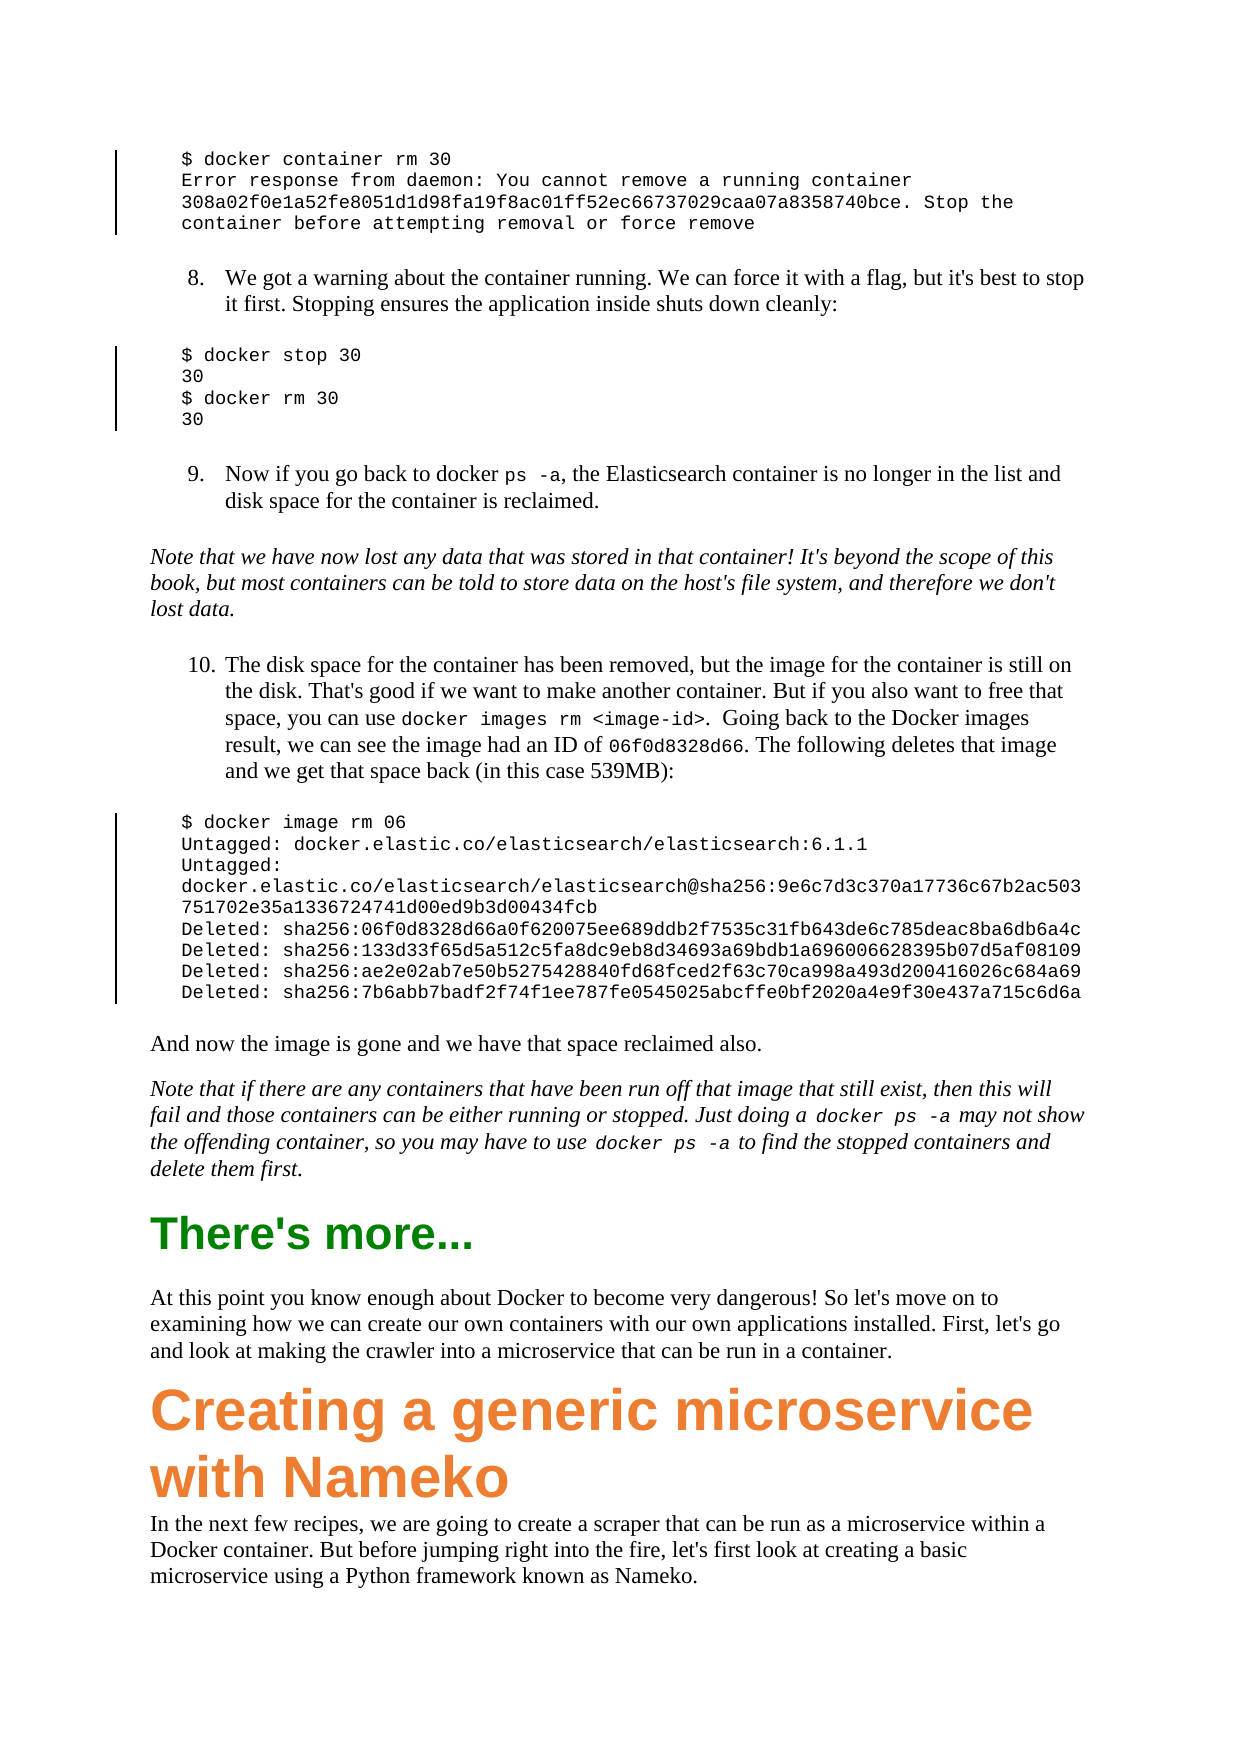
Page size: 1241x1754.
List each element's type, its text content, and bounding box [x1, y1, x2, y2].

text Note that we have now lost any data that was stored in that container! It's beyond the scope of this book, but most containers can be told to store data on the host's file system, and therefore we don't lost data. [150, 543, 1090, 622]
text In the next few recipes, we are going to create a scraper that can be run as a microservice within a Docker container. But before jumping right into the fire, let's first look at creating a basic microservice using a Python framework known as Nameko. [150, 1510, 1090, 1589]
text $ docker image rm 06 Untagged: docker.elastic.co/elasticsearch/elasticsearch:6.1.1 Untagged: docker.elastic.co/elasticsearch/elasticsearch@sha256:9e6c7d3c370a17736c67b2ac503751702e35a1336724741d00ed9b3d00434fcb Deleted: sha256:06f0d8328d66a0f620075ee689ddb2f7535c31fb643de6c785deac8ba6db6a4c Deleted: sha256:133d33f65d5a512c5fa8dc9eb8d34693a69bdb1a696006628395b07d5af08109 Deleted: sha256:ae2e02ab7e50b5275428840fd68fced2f63c70ca998a493d200416026c684a69 Deleted: sha256:7b6abb7badf2f74f1ee787fe0545025abcffe0bf2020a4e9f30e437a715c6d6a [117, 813, 1090, 1004]
text Note that if there are any containers that have been run off that image that still exist, then this will fail and those containers can be either running or stopped. Just doing a docker ps -a may not show the offending container, so you may have to use docker ps -a to find the stopped containers and delete them first. [150, 1075, 1090, 1181]
list Now if you go back to docker ps -a, the Elasticsearch container is no longer in the list and disk space for the container is reclaimed. [187, 460, 1090, 513]
text $ docker container rm 30 Error response from daemon: You cannot remove a running container 308a02f0e1a52fe8051d1d98fa19f8ac01ff52ec66737029caa07a8358740bce. Stop the container before attempting removal or force remove [117, 150, 1090, 235]
text And now the image is gone and we have that space reclaimed also. [150, 1029, 1090, 1056]
text $ docker stop 30 30 $ docker rm 30 30 [117, 346, 1090, 431]
subtitle There's more... [150, 1206, 1090, 1259]
list We got a warning about the container running. We can force it with a flag, but it's best to stop it first. Stopping ensures the application inside shuts down cleanly: [187, 264, 1090, 317]
list The disk space for the container has been removed, but the image for the container is still on the disk. That's good if we want to make another container. But if you also want to free that space, you can use docker images rm <image-id>. Going back to the Docker images result, we can see the image had an ID of 06f0d8328d66. The following deletes that image and we get that space back (in this case 539MB): [187, 651, 1090, 784]
subtitle Creating a generic microservice with Nameko [150, 1376, 1090, 1510]
